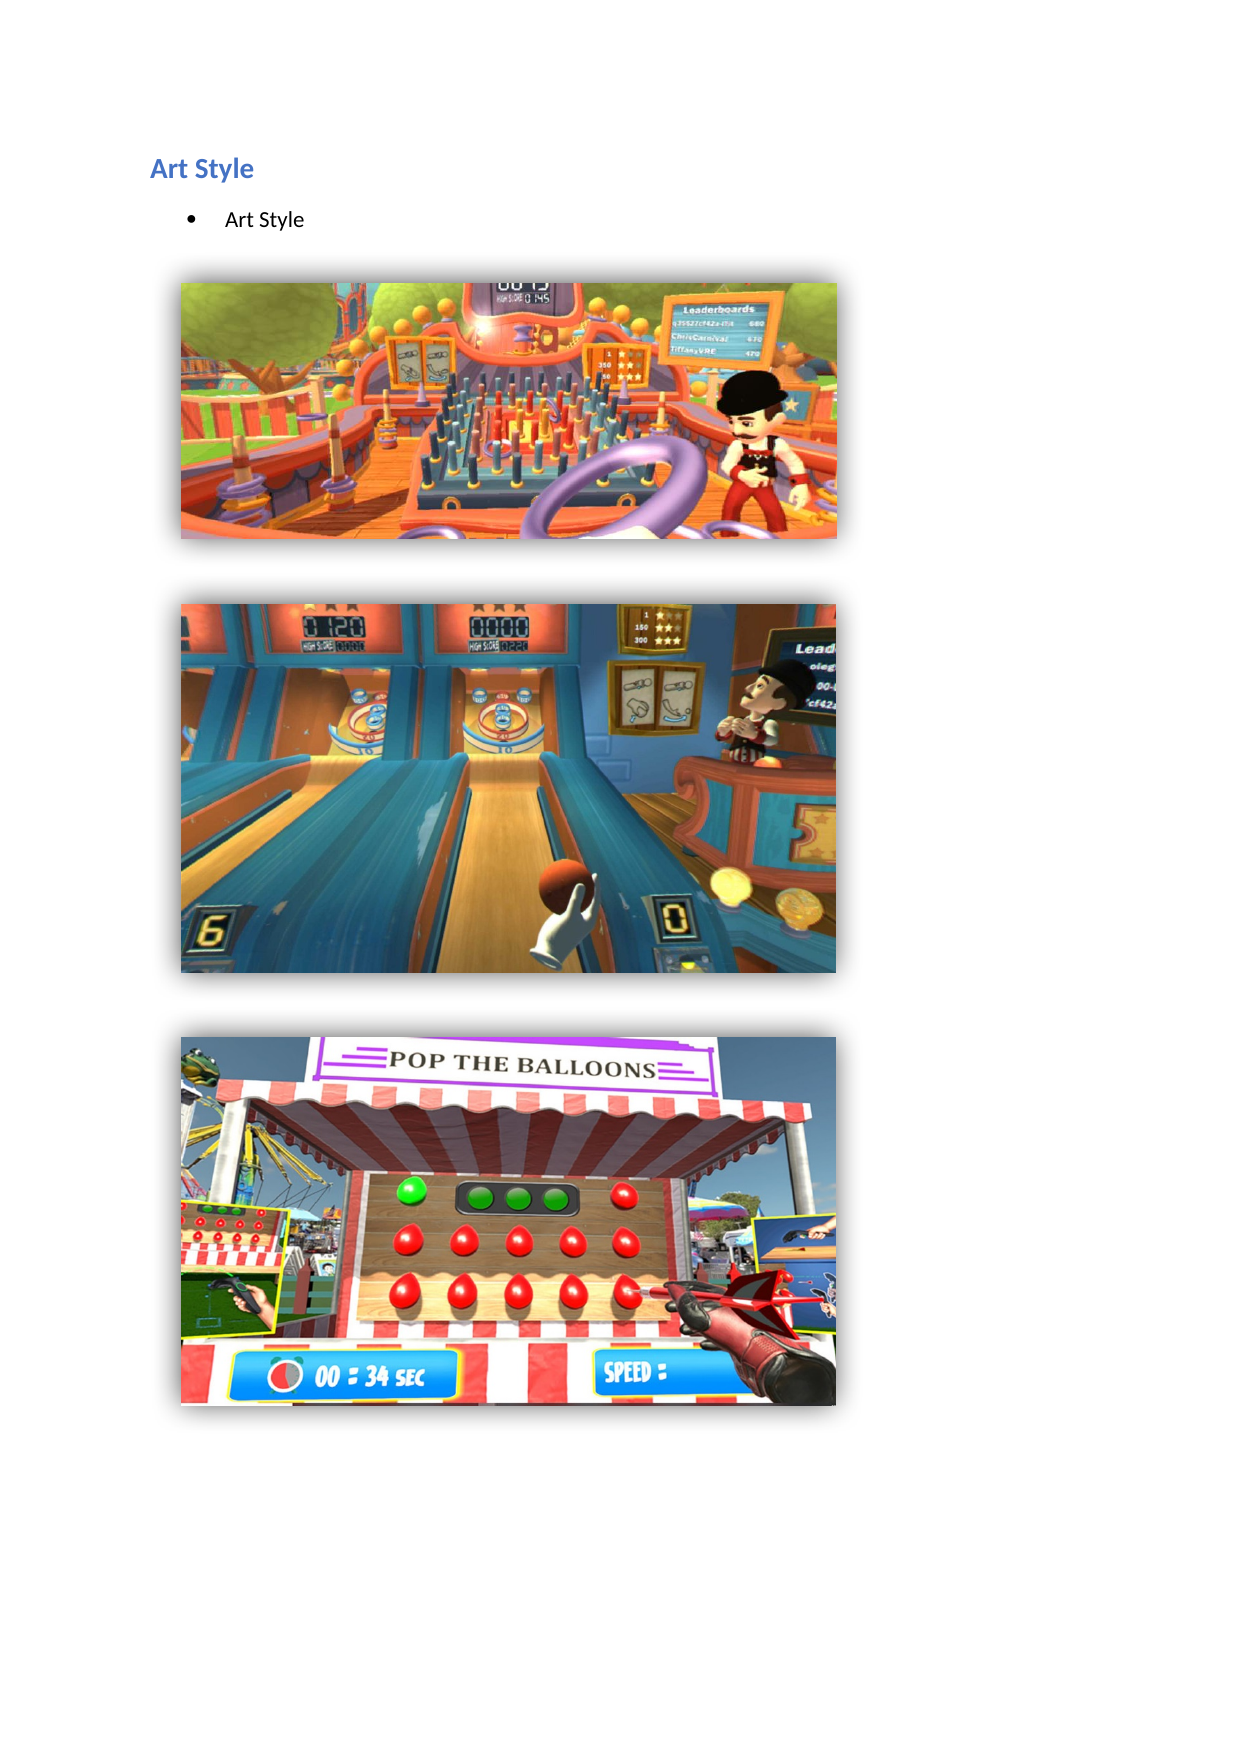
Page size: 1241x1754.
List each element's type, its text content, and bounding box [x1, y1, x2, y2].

picture [181, 283, 837, 539]
picture [181, 1037, 836, 1406]
picture [181, 604, 836, 973]
list Art Style [187, 205, 1090, 233]
text Art Style [150, 150, 1090, 186]
